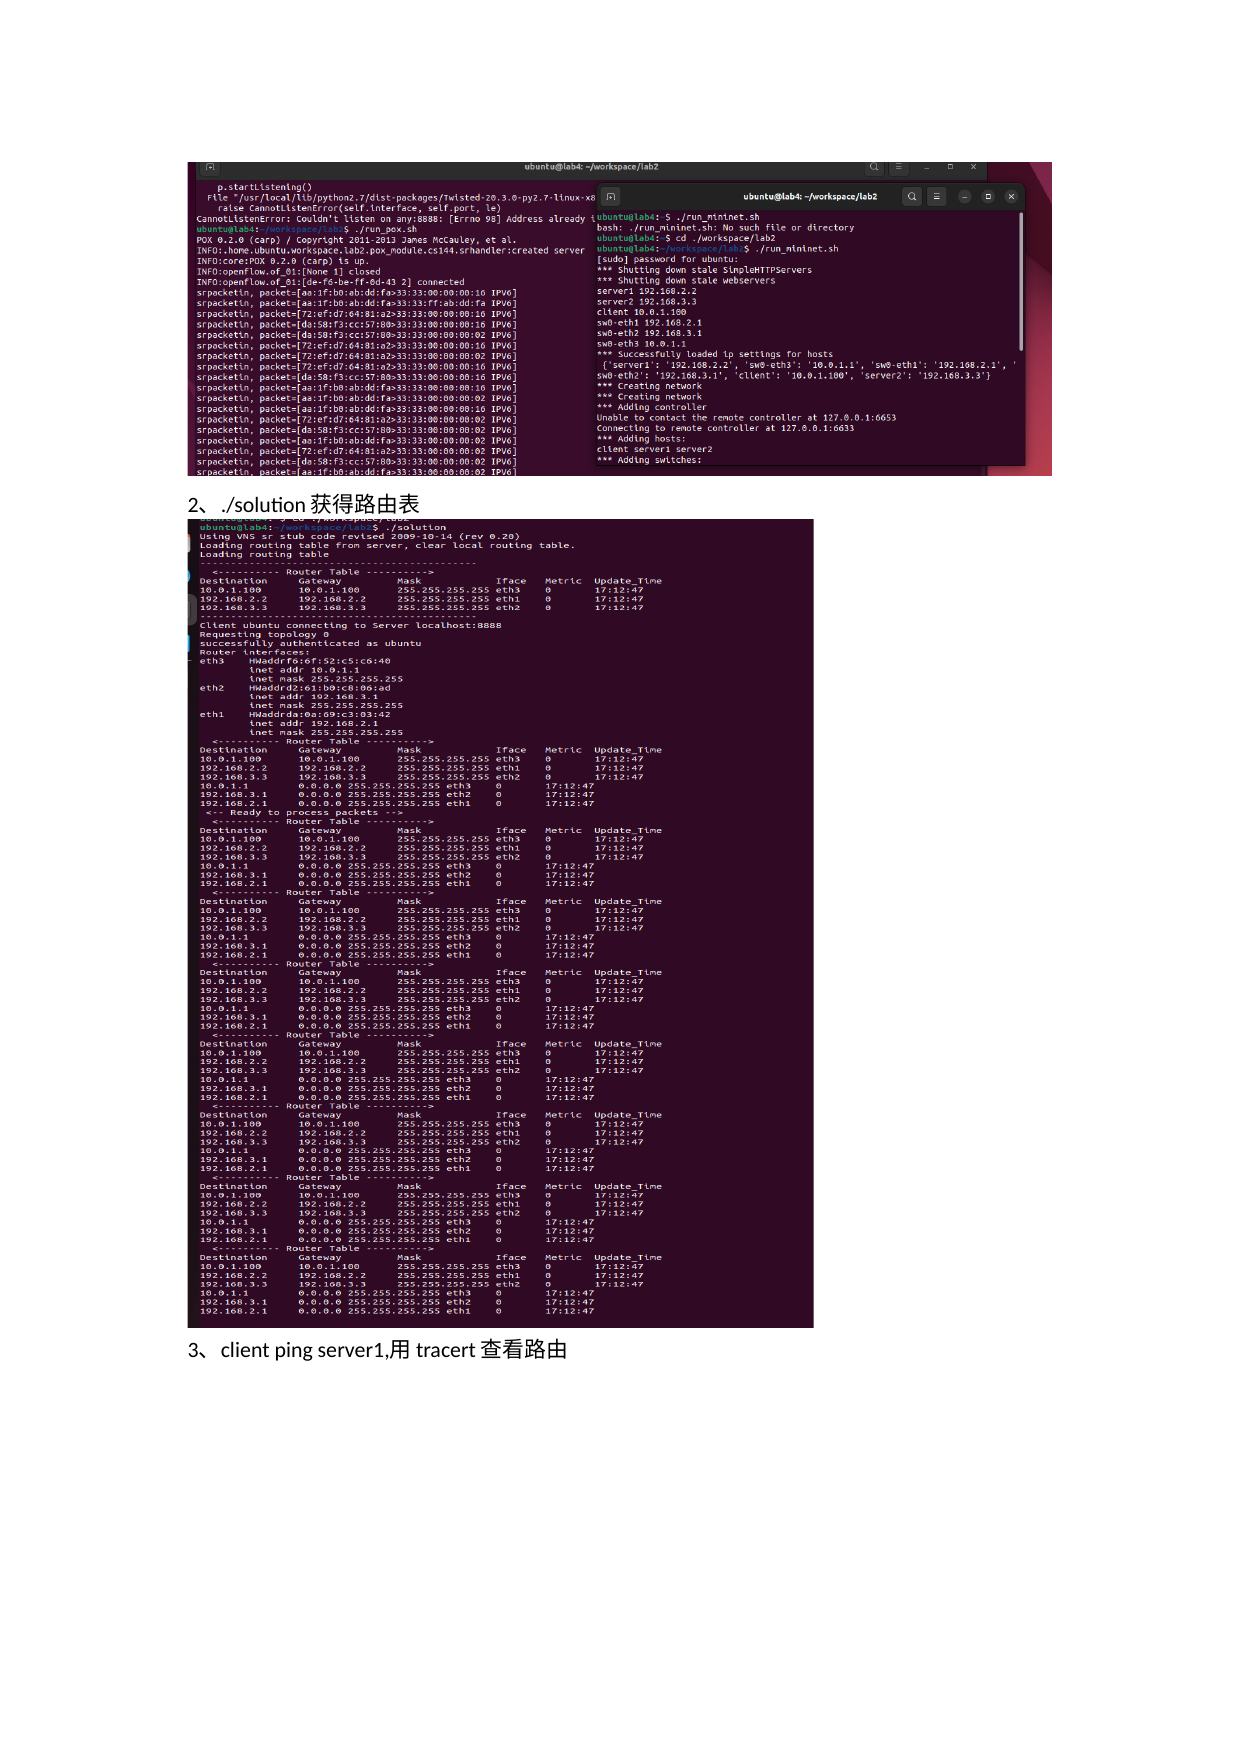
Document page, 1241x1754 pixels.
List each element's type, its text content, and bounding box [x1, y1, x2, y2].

list 3、client ping server1,用tracert查看路由 [187, 1332, 1053, 1364]
list 2、./solution获得路由表 [187, 487, 1053, 519]
picture [187, 162, 1052, 476]
picture [187, 519, 814, 1328]
